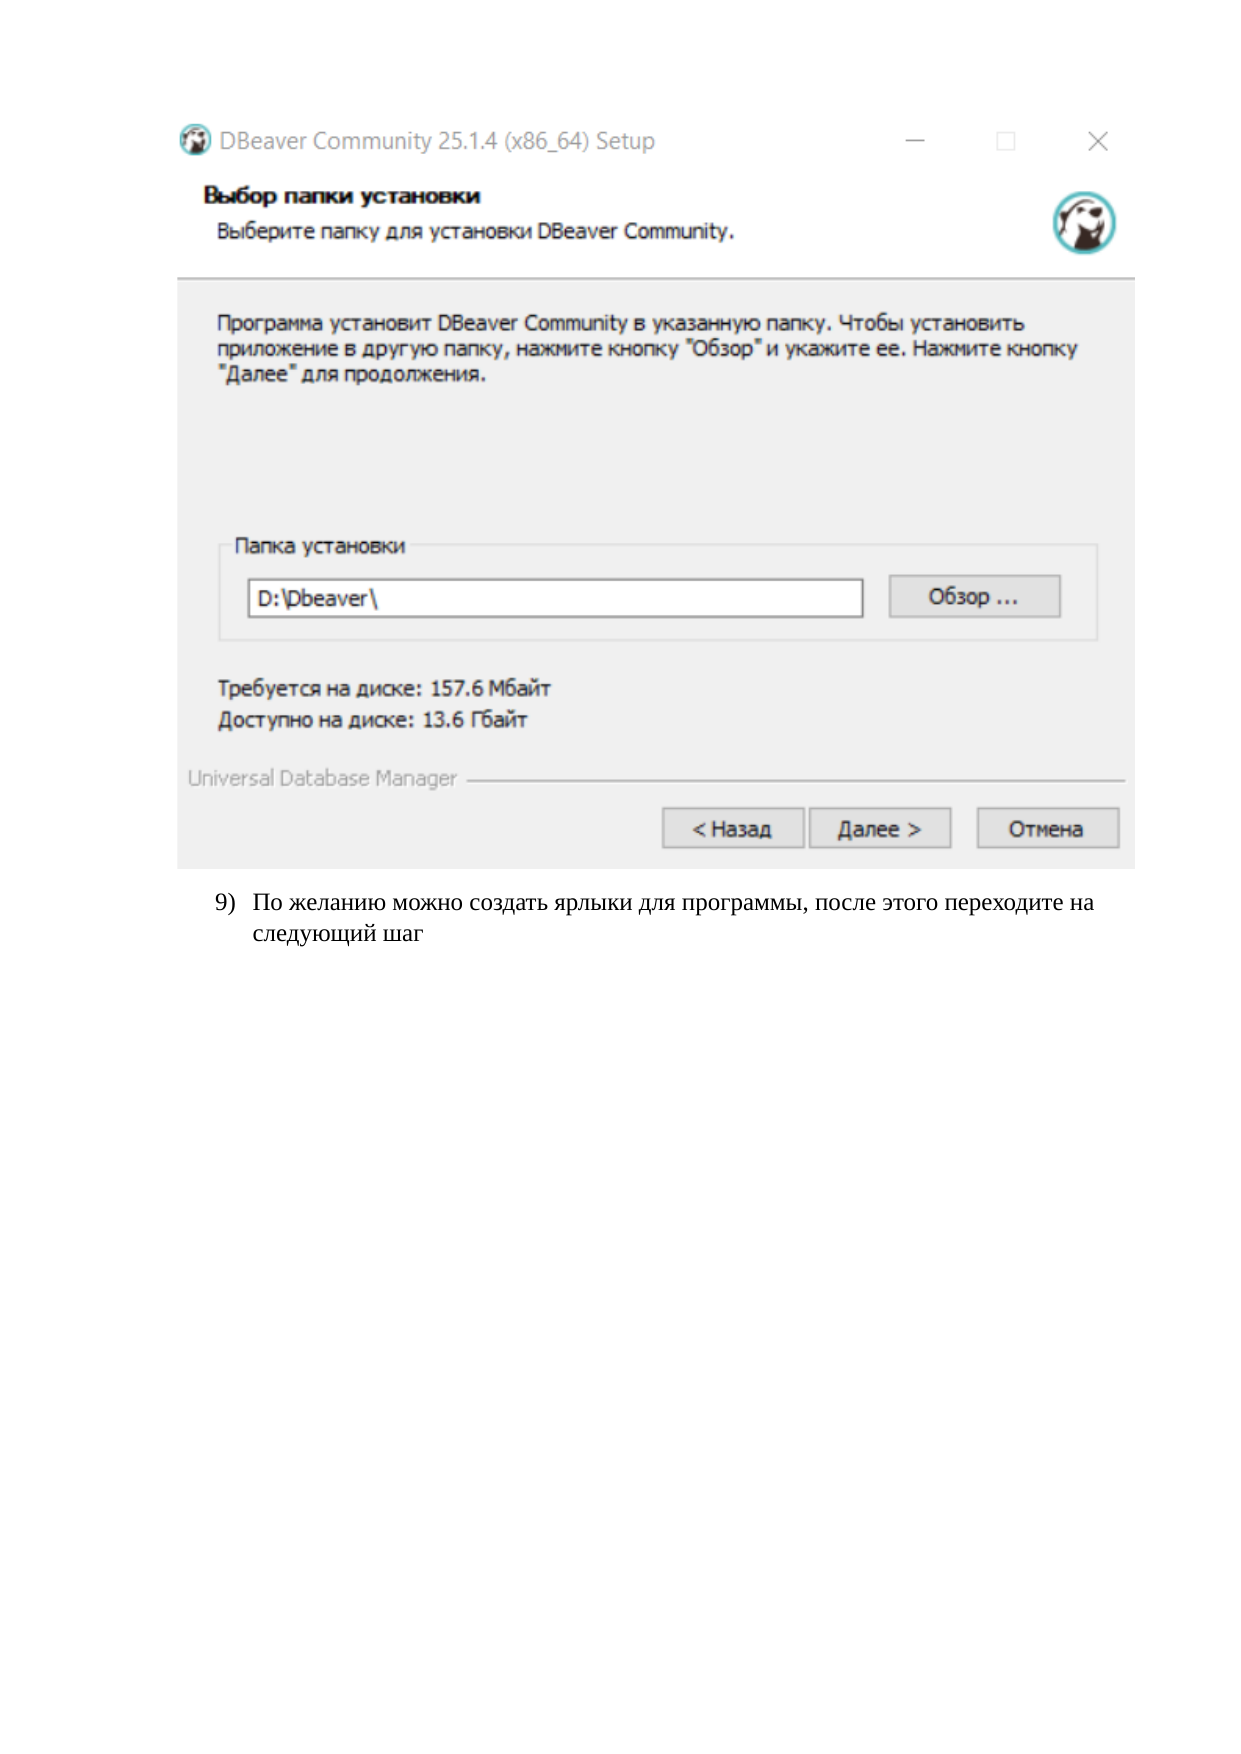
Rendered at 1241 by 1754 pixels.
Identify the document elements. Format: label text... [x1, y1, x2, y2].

list По желанию можно создать ярлыки для программы, после этого переходите на следующий шаг [215, 887, 1152, 947]
picture [177, 118, 1135, 869]
